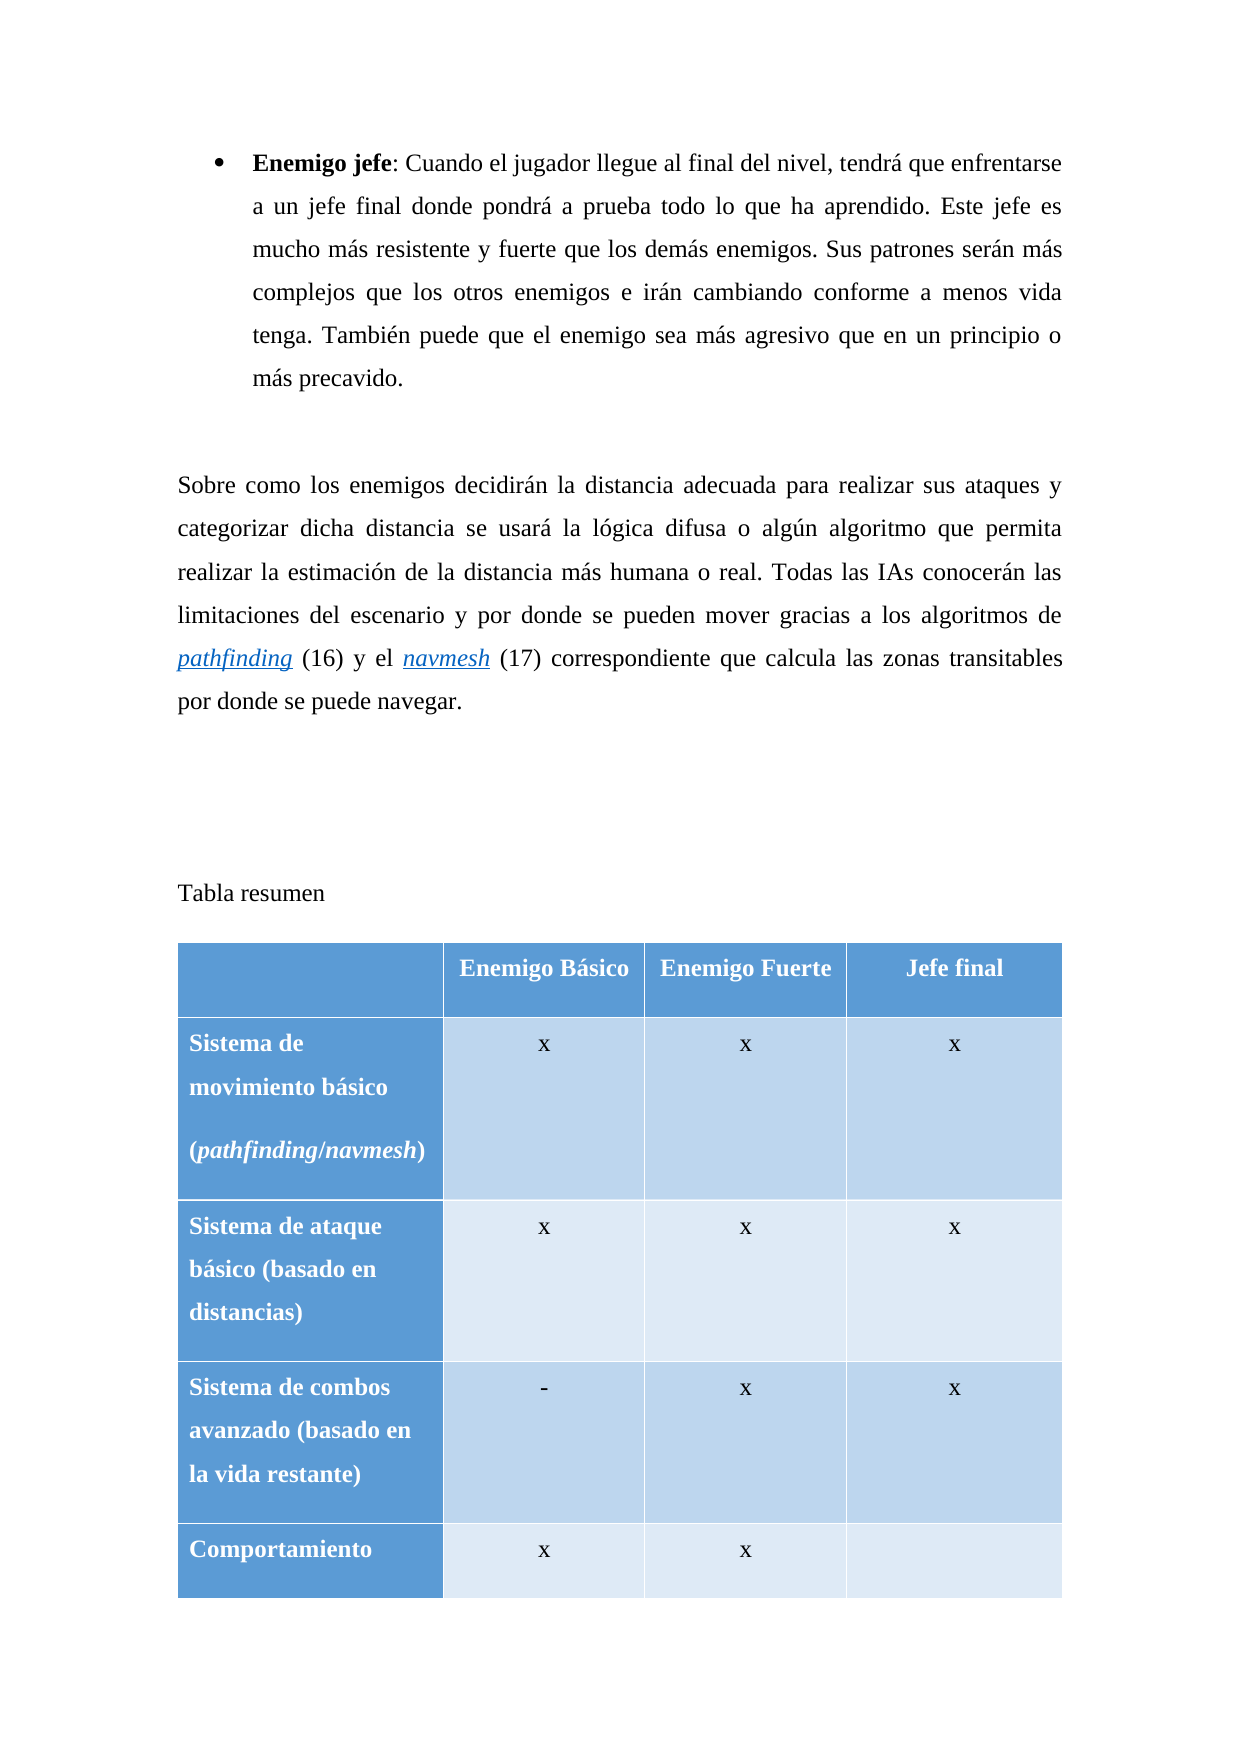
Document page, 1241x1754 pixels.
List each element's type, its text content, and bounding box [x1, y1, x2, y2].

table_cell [178, 1524, 443, 1598]
table_header [178, 943, 443, 1017]
table_header Enemigo Básico [444, 943, 644, 1017]
table_header Jefe final [847, 943, 1062, 1017]
text Sobre como los enemigos decidirán la distancia adecuada para realizar sus ataques y categorizar dicha distancia se usará la lógica difusa o algún algoritmo que permita realizar la estimación de la distancia más humana o real. Todas las IAs conocerán las limitaciones del escenario y por donde se pueden mover gracias a los algoritmos de pathfinding y el navmesh correspondiente que calcula las zonas transitables por donde se puede navegar. [177, 470, 1063, 715]
table_cell x [645, 1524, 846, 1598]
table_cell x [645, 1201, 846, 1361]
table_cell x [847, 1362, 1062, 1523]
table_cell x [645, 1018, 846, 1199]
table_header Enemigo Fuerte [645, 943, 846, 1017]
table_cell x [645, 1362, 846, 1523]
text Tabla resumen [177, 878, 1063, 907]
table_cell x [847, 1018, 1062, 1199]
table_cell - [444, 1362, 644, 1523]
table_cell x [444, 1018, 644, 1199]
table_cell Sistema de movimiento básico (pathfinding/navmesh) [178, 1018, 443, 1199]
table_cell Sistema de ataque básico (basado en distancias) [178, 1201, 443, 1361]
table_cell Sistema de combos avanzado (basado en la vida restante) [178, 1362, 443, 1523]
table_cell x [847, 1201, 1062, 1361]
table_cell x [444, 1524, 644, 1598]
list Enemigo jefe: Cuando el jugador llegue al final del nivel, tendrá que enfrentarse a un jefe final donde pondrá a prueba todo lo que ha aprendido. Este jefe es mucho más resistente y fuerte que los demás enemigos. Sus patrones serán más complejos que los otros enemigos e irán cambiando conforme a menos vida tenga. También puede que el enemigo sea más agresivo que en un principio o más precavido. [215, 148, 1063, 392]
table_cell x [444, 1201, 644, 1361]
table_cell [847, 1524, 1062, 1598]
